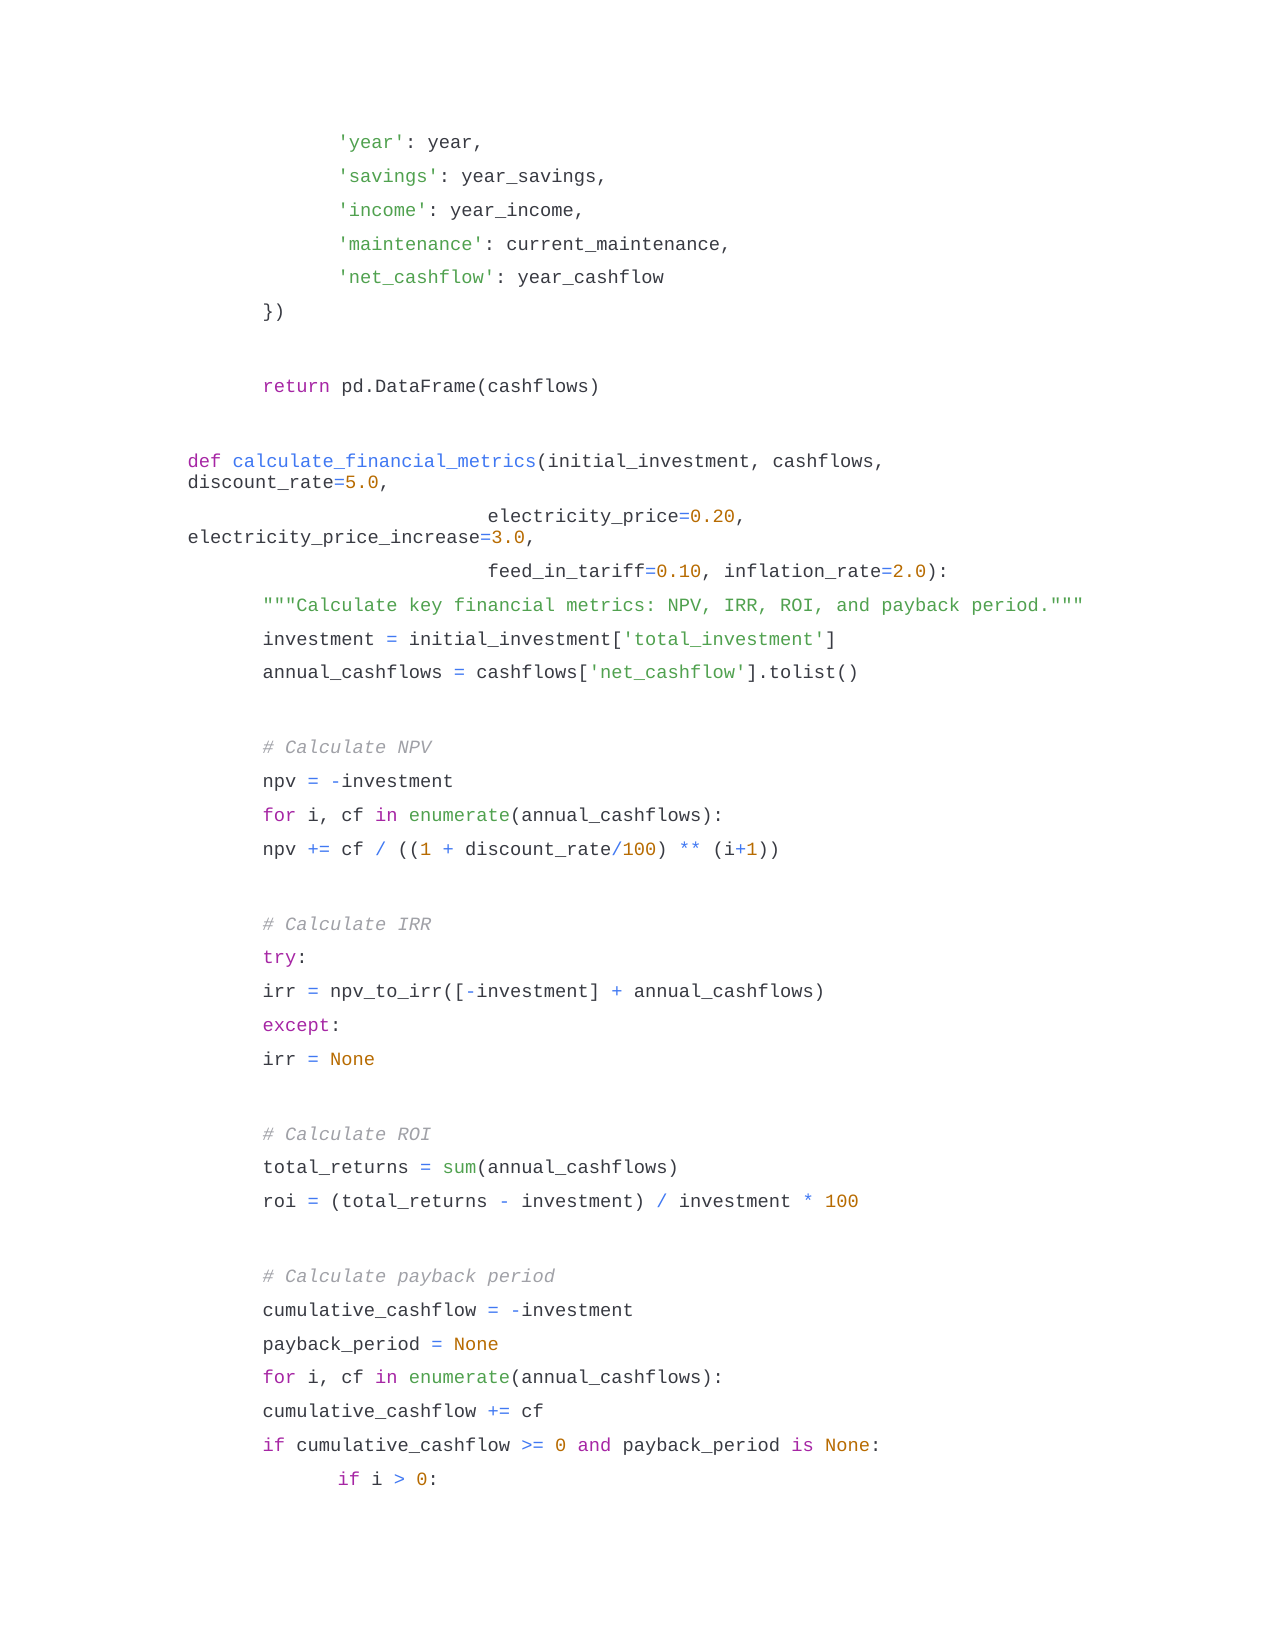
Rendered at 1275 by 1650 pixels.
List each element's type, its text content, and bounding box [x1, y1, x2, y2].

text total_returns = sum(annual_cashflows) [187, 1158, 1087, 1179]
text 'year': year, [187, 133, 1087, 154]
text # Calculate ROI [187, 1124, 1087, 1146]
text # Calculate NPV [187, 738, 1087, 759]
text }) [187, 302, 1087, 323]
text # Calculate IRR [187, 914, 1087, 936]
text 'savings': year_savings, [187, 167, 1087, 188]
text if cumulative_cashflow >= 0 and payback_period is None: [187, 1436, 1087, 1457]
text """Calculate key financial metrics: NPV, IRR, ROI, and payback period.""" [187, 596, 1087, 617]
text try: [187, 948, 1087, 969]
text 'maintenance': current_maintenance, [187, 234, 1087, 256]
text # Calculate payback period [187, 1267, 1087, 1288]
text irr = None [187, 1049, 1087, 1071]
text for i, cf in enumerate(annual_cashflows): [187, 1368, 1087, 1389]
text roi = (total_returns - investment) / investment * 100 [187, 1192, 1087, 1213]
text 'income': year_income, [187, 201, 1087, 222]
text except: [187, 1016, 1087, 1037]
text feed_in_tariff=0.10, inflation_rate=2.0): [187, 562, 1087, 583]
text irr = npv_to_irr([-investment] + annual_cashflows) [187, 982, 1087, 1003]
text return pd.DataFrame(cashflows) [187, 377, 1087, 398]
text annual_cashflows = cashflows['net_cashflow'].tolist() [187, 663, 1087, 684]
text cumulative_cashflow = -investment [187, 1301, 1087, 1322]
text def calculate_financial_metrics(initial_investment, cashflows, discount_rate=5.0, [187, 452, 1087, 494]
text npv += cf / ((1 + discount_rate/100) ** (i+1)) [187, 839, 1087, 861]
text if i > 0: [187, 1469, 1087, 1491]
text payback_period = None [187, 1334, 1087, 1356]
text investment = initial_investment['total_investment'] [187, 629, 1087, 651]
text 'net_cashflow': year_cashflow [187, 268, 1087, 289]
text npv = -investment [187, 772, 1087, 793]
text for i, cf in enumerate(annual_cashflows): [187, 806, 1087, 827]
text cumulative_cashflow += cf [187, 1402, 1087, 1423]
text electricity_price=0.20, electricity_price_increase=3.0, [187, 507, 1087, 549]
